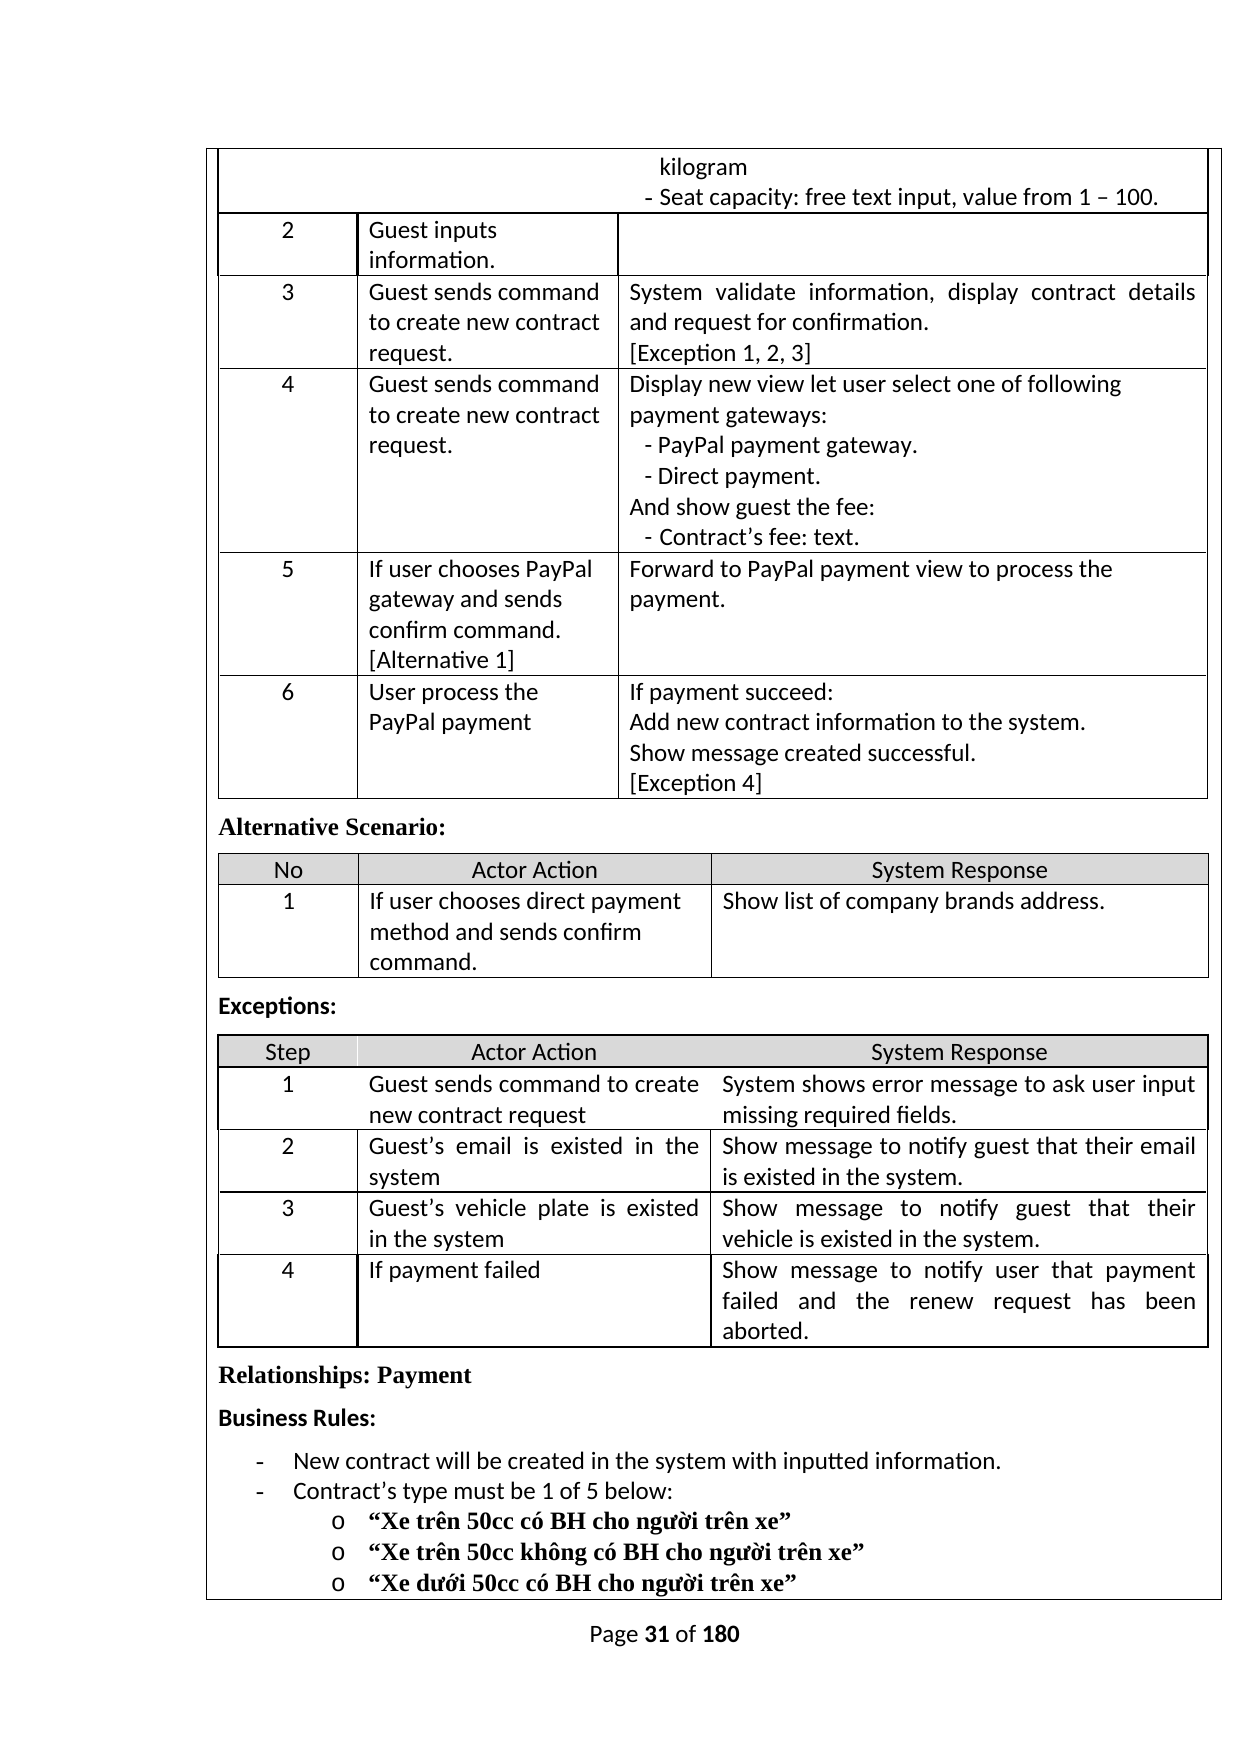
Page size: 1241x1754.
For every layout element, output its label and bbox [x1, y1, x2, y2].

table_cell [207, 149, 1221, 1598]
